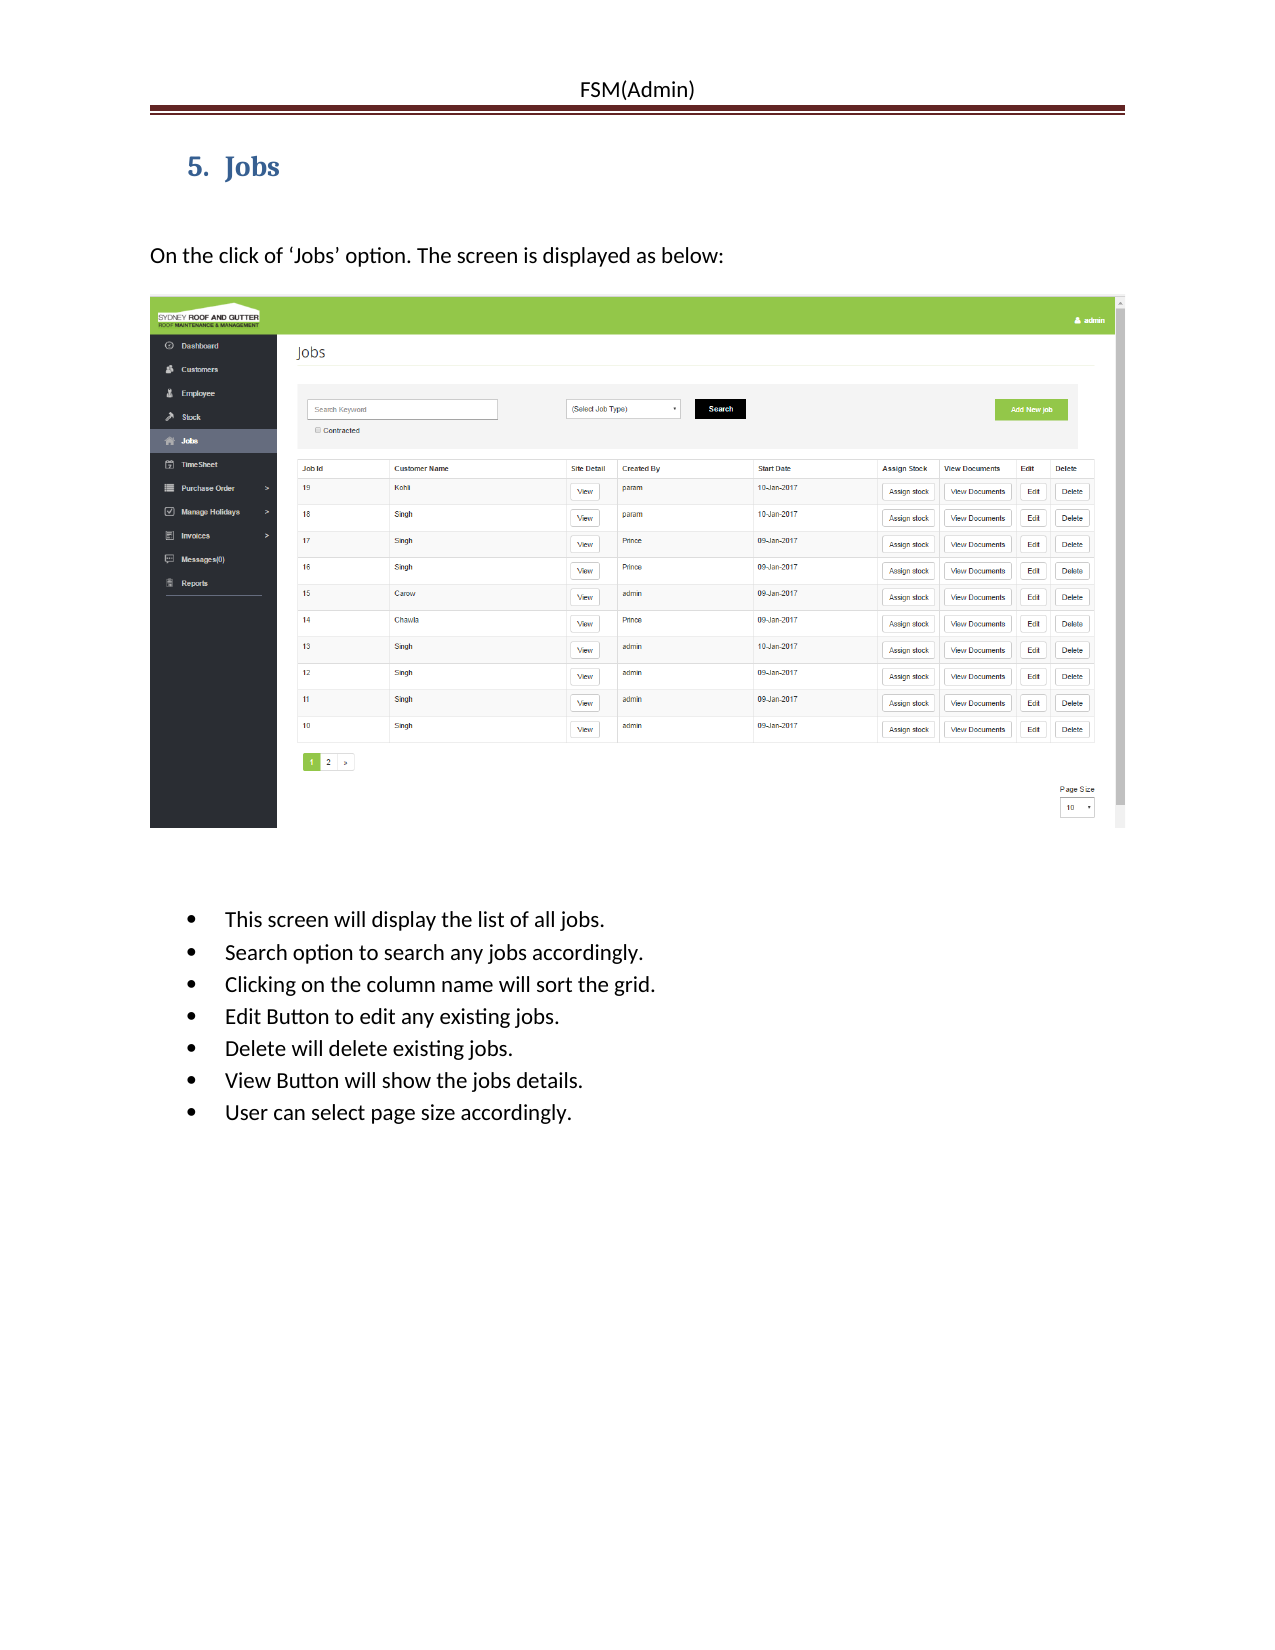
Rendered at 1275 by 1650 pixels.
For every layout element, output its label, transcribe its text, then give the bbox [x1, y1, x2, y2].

list Delete will delete existing jobs. [187, 1034, 1125, 1062]
subtitle Jobs [187, 150, 1125, 183]
picture [150, 294, 1125, 828]
list Search option to search any jobs accordingly. [187, 938, 1125, 966]
list User can select page size accordingly. [187, 1098, 1125, 1127]
list View Button will show the jobs details. [187, 1066, 1125, 1094]
list Edit Button to edit any existing jobs. [187, 1002, 1125, 1030]
list Clicking on the column name will sort the grid. [187, 970, 1125, 998]
text On the click of ‘Jobs’ option. The screen is displayed as below: [150, 242, 1125, 269]
list This screen will display the list of all jobs. [187, 905, 1125, 933]
